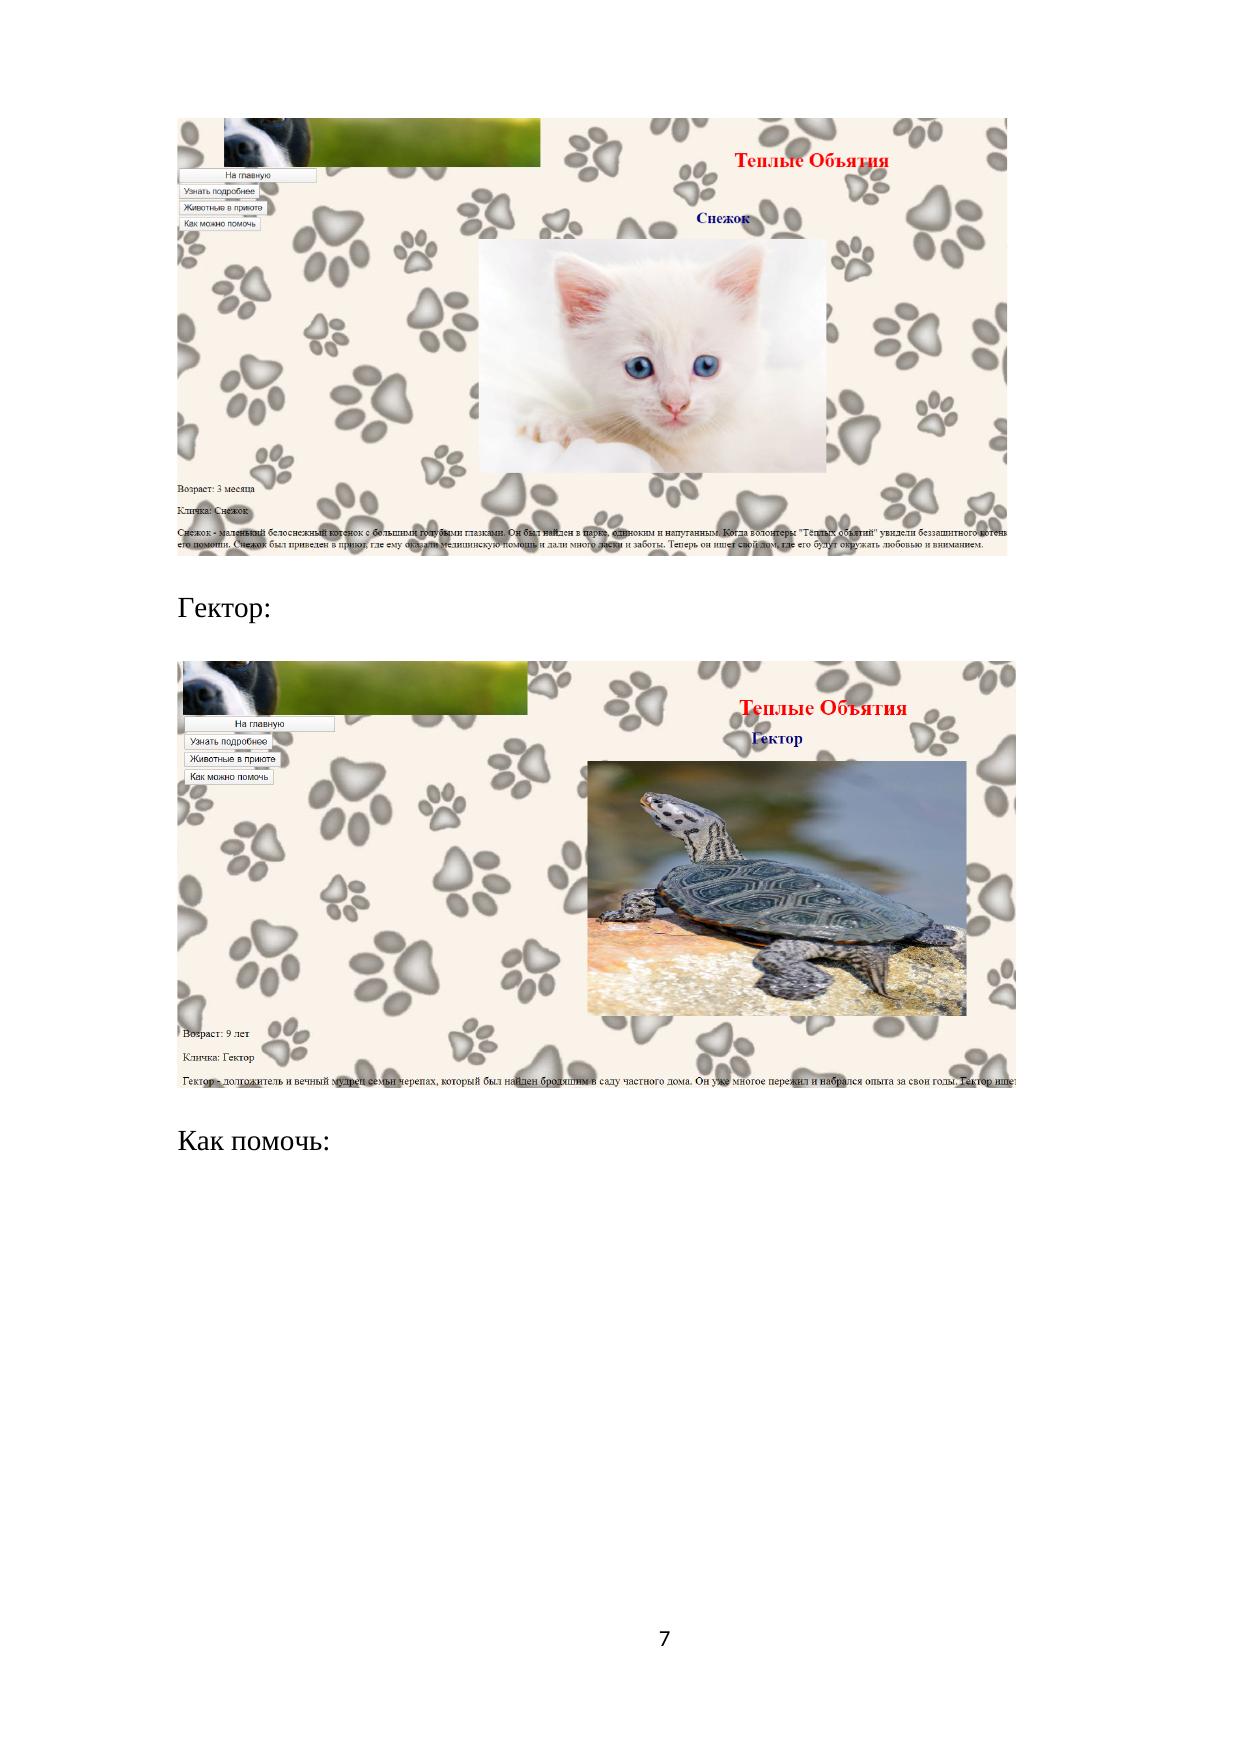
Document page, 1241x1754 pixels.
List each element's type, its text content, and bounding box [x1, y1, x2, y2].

text Гектор: [177, 590, 1152, 624]
text Как помочь: [177, 1123, 1152, 1156]
picture [177, 118, 1008, 556]
picture [177, 661, 1016, 1088]
